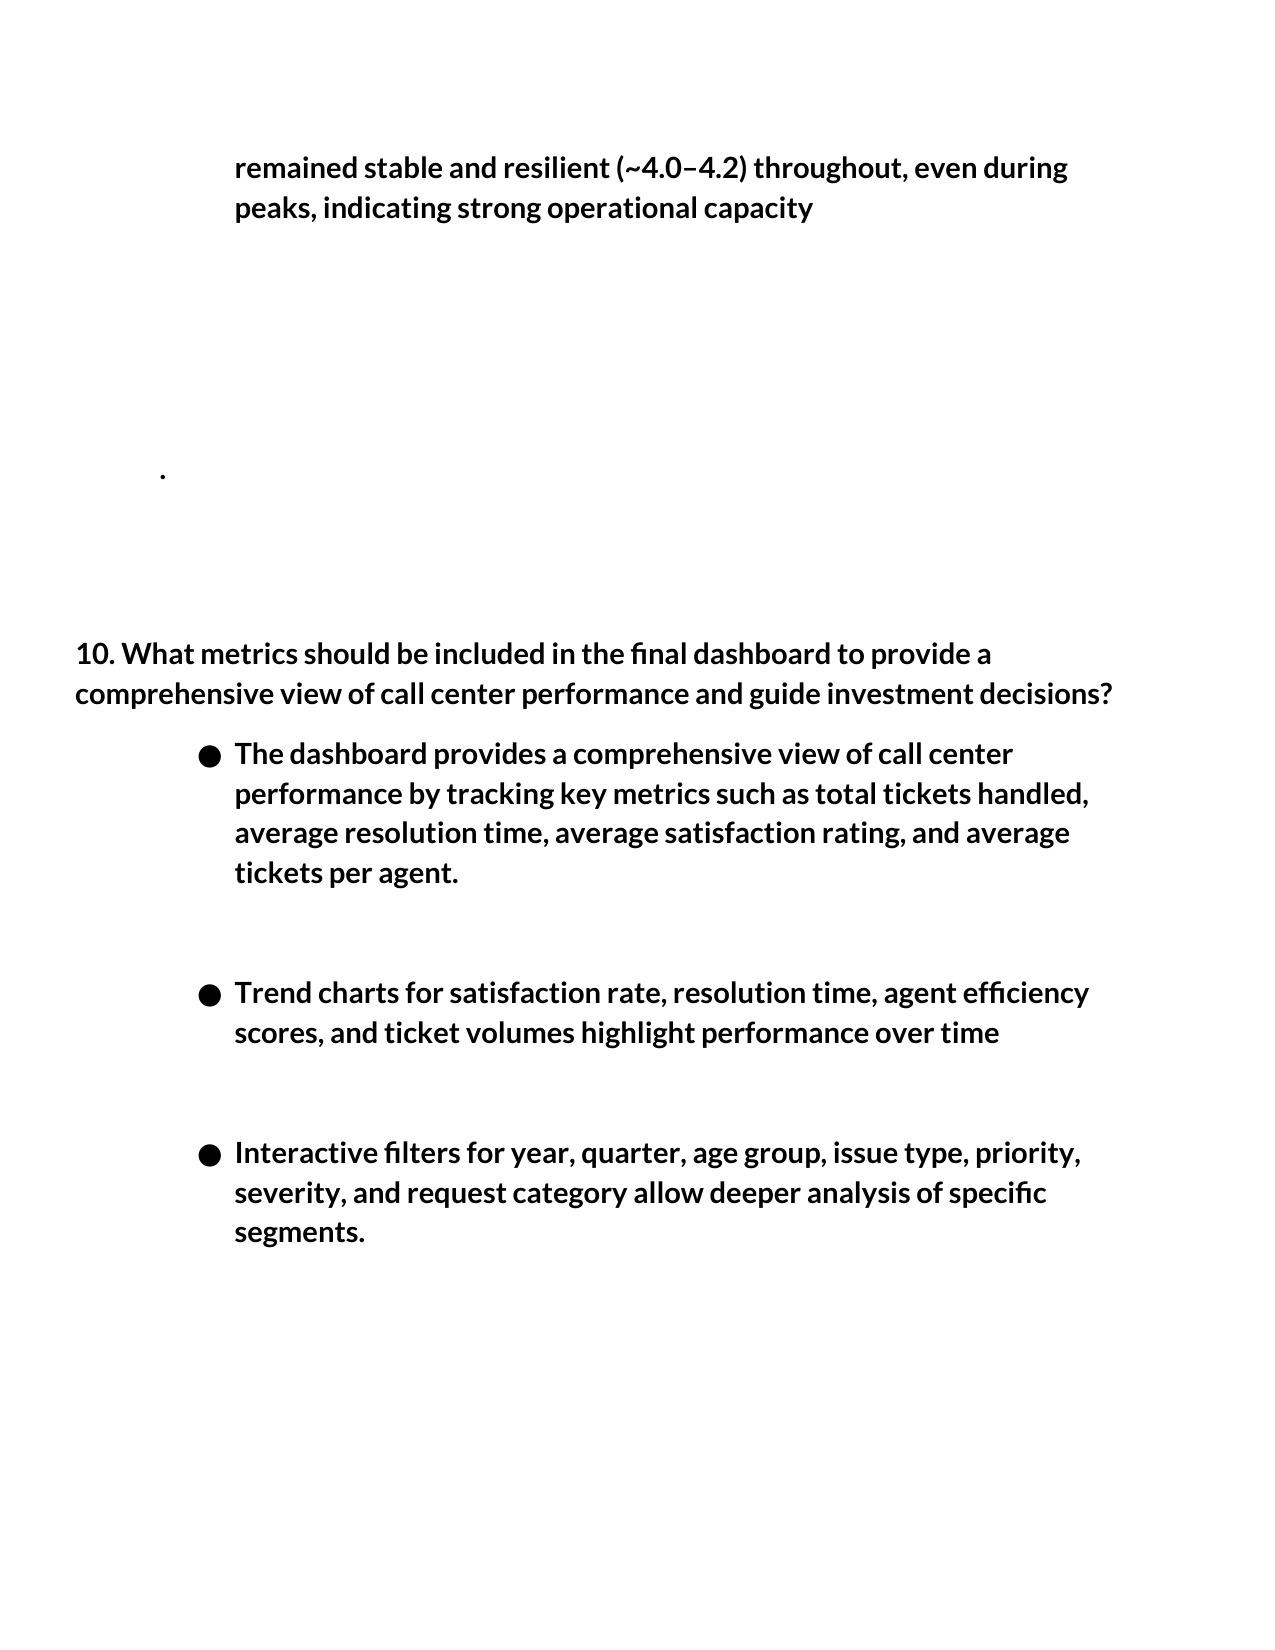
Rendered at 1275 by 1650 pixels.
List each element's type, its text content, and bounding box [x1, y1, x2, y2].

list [197, 150, 1125, 224]
text . [159, 451, 1125, 486]
list Interactive filters for year, quarter, age group, issue type, priority, severity, and request category allow deeper analysis of specific segments. [197, 1135, 1125, 1249]
list The dashboard provides a comprehensive view of call center performance by tracking key metrics such as total tickets handled, average resolution time, average satisfaction rating, and average tickets per agent. [197, 736, 1125, 889]
text 10. What metrics should be included in the final dashboard to provide a comprehensive view of call center performance and guide investment decisions? [75, 636, 1125, 711]
list Trend charts for satisfaction rate, resolution time, agent efficiency scores, and ticket volumes highlight performance over time [197, 975, 1125, 1049]
